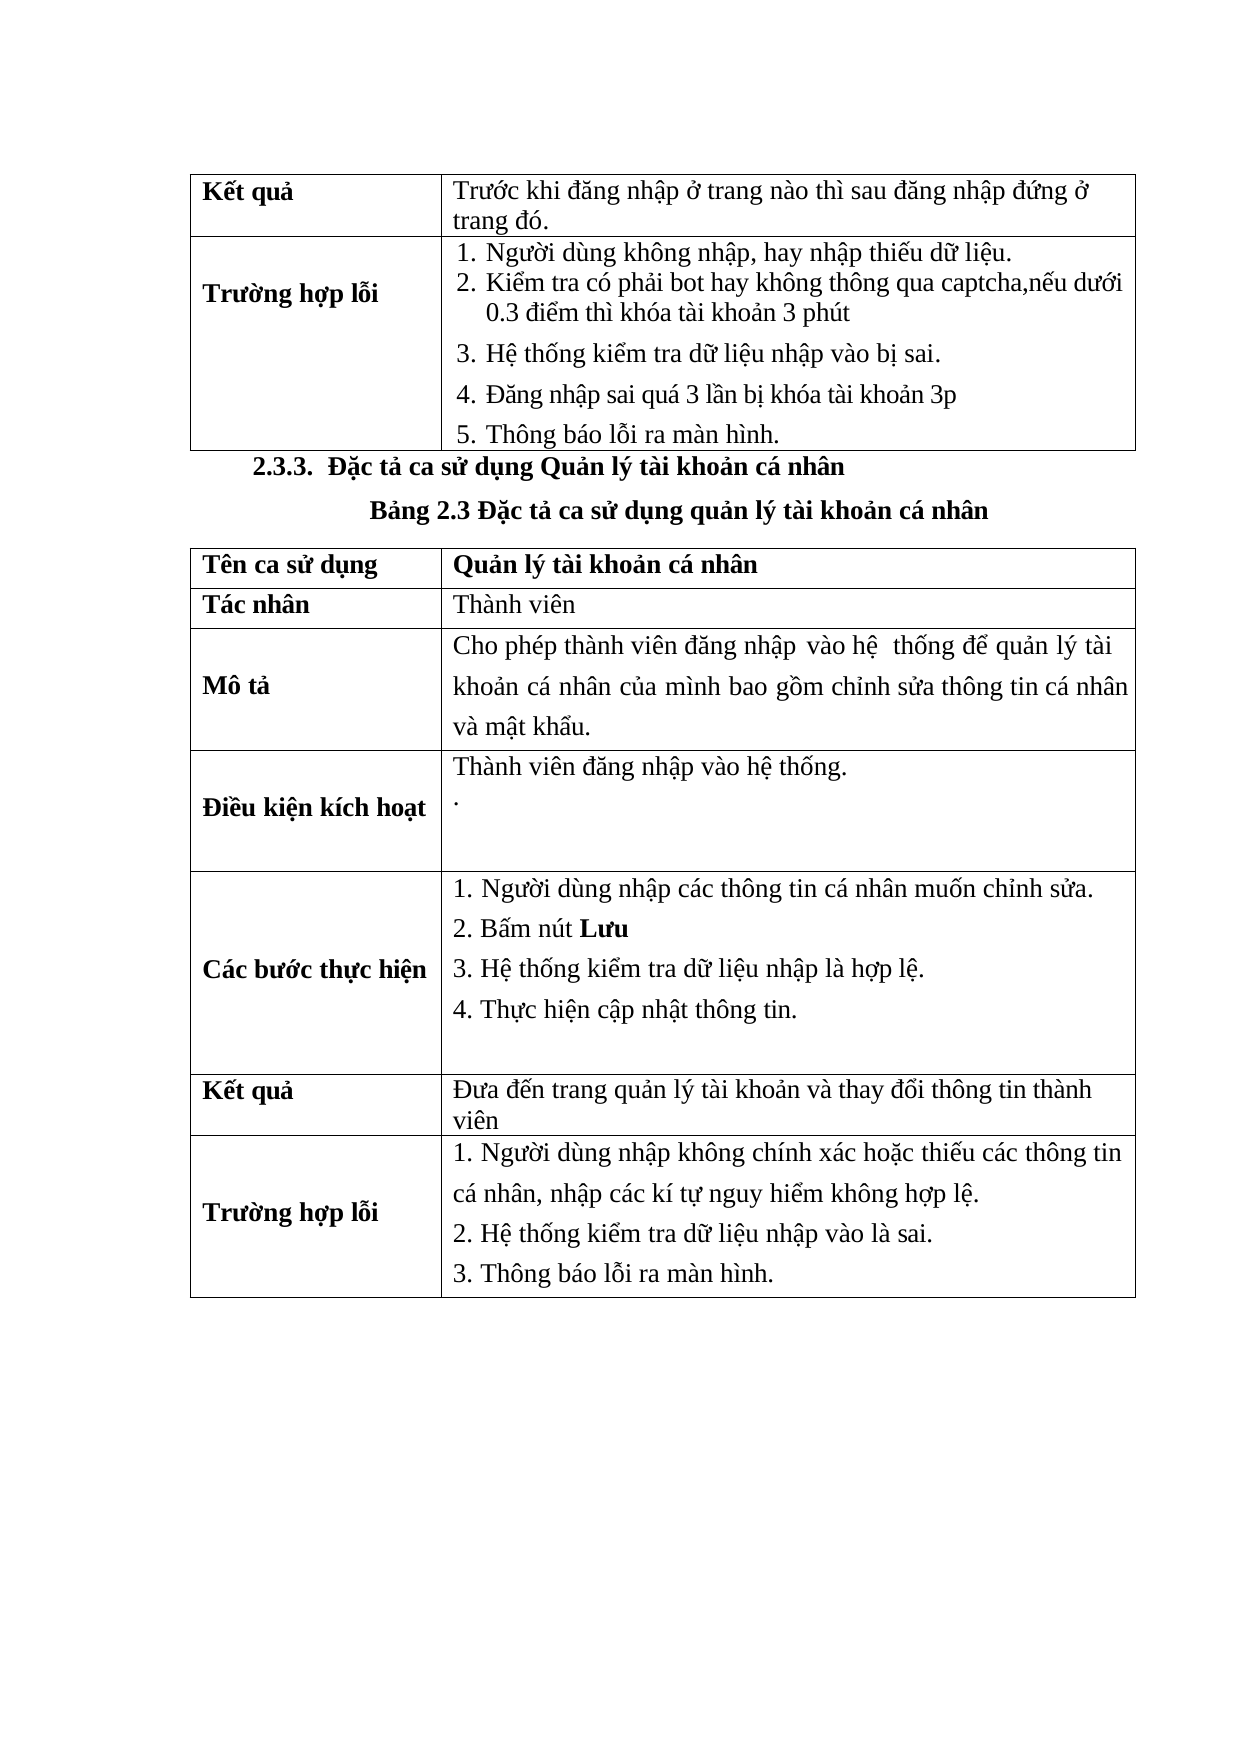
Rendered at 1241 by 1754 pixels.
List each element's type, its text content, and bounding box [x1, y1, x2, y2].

table_cell Trường hợp lỗi [191, 1136, 441, 1297]
table_cell Trường hợp lỗi [191, 237, 441, 449]
table_header Tên ca sử dụng [191, 549, 441, 588]
table_header Trước khi đăng nhập ở trang nào thì sau đăng nhập đứng ở trang đó. [442, 175, 1135, 236]
table_header Quản lý tài khoản cá nhân [442, 549, 1135, 588]
table_cell Thành viên [442, 589, 1135, 628]
table_cell Người dùng không nhập, hay nhập thiếu dữ liệu. Kiểm tra có phải bot hay không thông qua captcha,nếu dưới 0.3 điểm thì khóa tài khoản 3 phút Hệ thống kiểm tra dữ liệu nhập vào bị sai. Đăng nhập sai quá 3 lần bị khóa tài khoản 3p Thông báo lỗi ra màn hình. [442, 237, 1135, 449]
table_cell Kết quả [191, 1075, 441, 1135]
table_cell Các bước thực hiện [191, 872, 441, 1074]
table_cell Người dùng nhập các thông tin cá nhân muốn chỉnh sửa. Bấm nút Lưu Hệ thống kiểm tra dữ liệu nhập là hợp lệ. Thực hiện cập nhật thông tin. [442, 872, 1135, 1074]
table_cell Điều kiện kích hoạt [191, 751, 441, 871]
table_cell Mô tả [191, 629, 441, 750]
table_cell Thành viên đăng nhập vào hệ thống. . [442, 751, 1135, 871]
table_cell Người dùng nhập không chính xác hoặc thiếu các thông tin cá nhân, nhập các kí tự nguy hiểm không hợp lệ. Hệ thống kiểm tra dữ liệu nhập vào là sai. Thông báo lỗi ra màn hình. [442, 1136, 1135, 1297]
subtitle Đặc tả ca sử dụng Quản lý tài khoản cá nhân [252, 451, 1122, 482]
table_cell Tác nhân [191, 589, 441, 628]
table_header Kết quả [191, 175, 441, 236]
table_cell Cho phép thành viên đăng nhập vào hệ thống để quản lý tài khoản cá nhân của mình bao gồm chỉnh sửa thông tin cá nhân và mật khẩu. [442, 629, 1135, 750]
table_cell Đưa đến trang quản lý tài khoản và thay đổi thông tin thành viên [442, 1075, 1135, 1135]
text Bảng 2.3 Đặc tả ca sử dụng quản lý tài khoản cá nhân [177, 494, 1122, 525]
